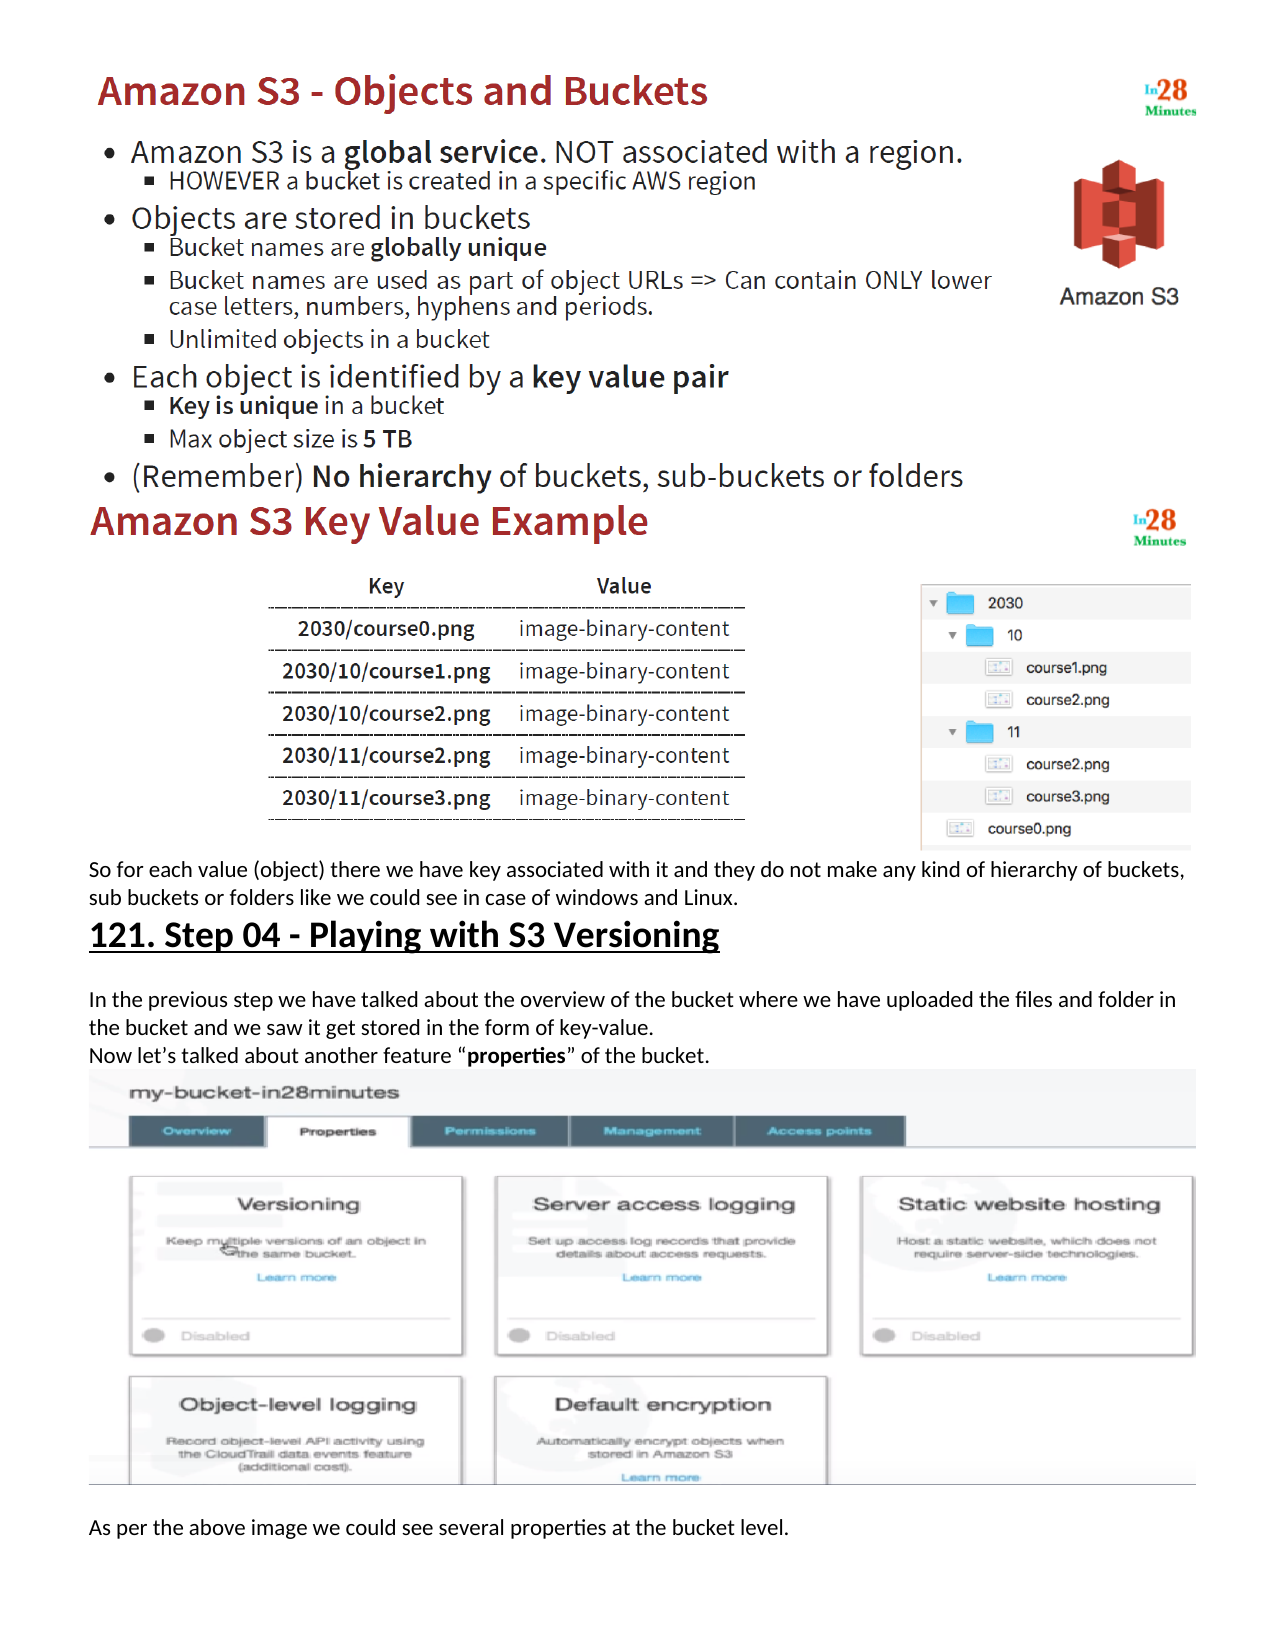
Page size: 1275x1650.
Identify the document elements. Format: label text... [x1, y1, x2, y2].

text As per the above image we could see several properties at the bucket level. [89, 1513, 1196, 1541]
text So for each value (object) there we have key associated with it and they do not make any kind of hierarchy of buckets, sub buckets or folders like we could see in case of windows and Linux. [89, 856, 1196, 911]
text Now let’s talked about another feature “properties” of the bucket. [89, 1041, 1196, 1069]
text In the previous step we have talked about the overview of the bucket where we have uploaded the files and folder in the bucket and we saw it get stored in the form of key-value. [89, 985, 1196, 1041]
picture [88, 1069, 1196, 1485]
picture [88, 73, 1197, 856]
text 121. Step 04 - Playing with S3 Versioning [89, 911, 1196, 957]
